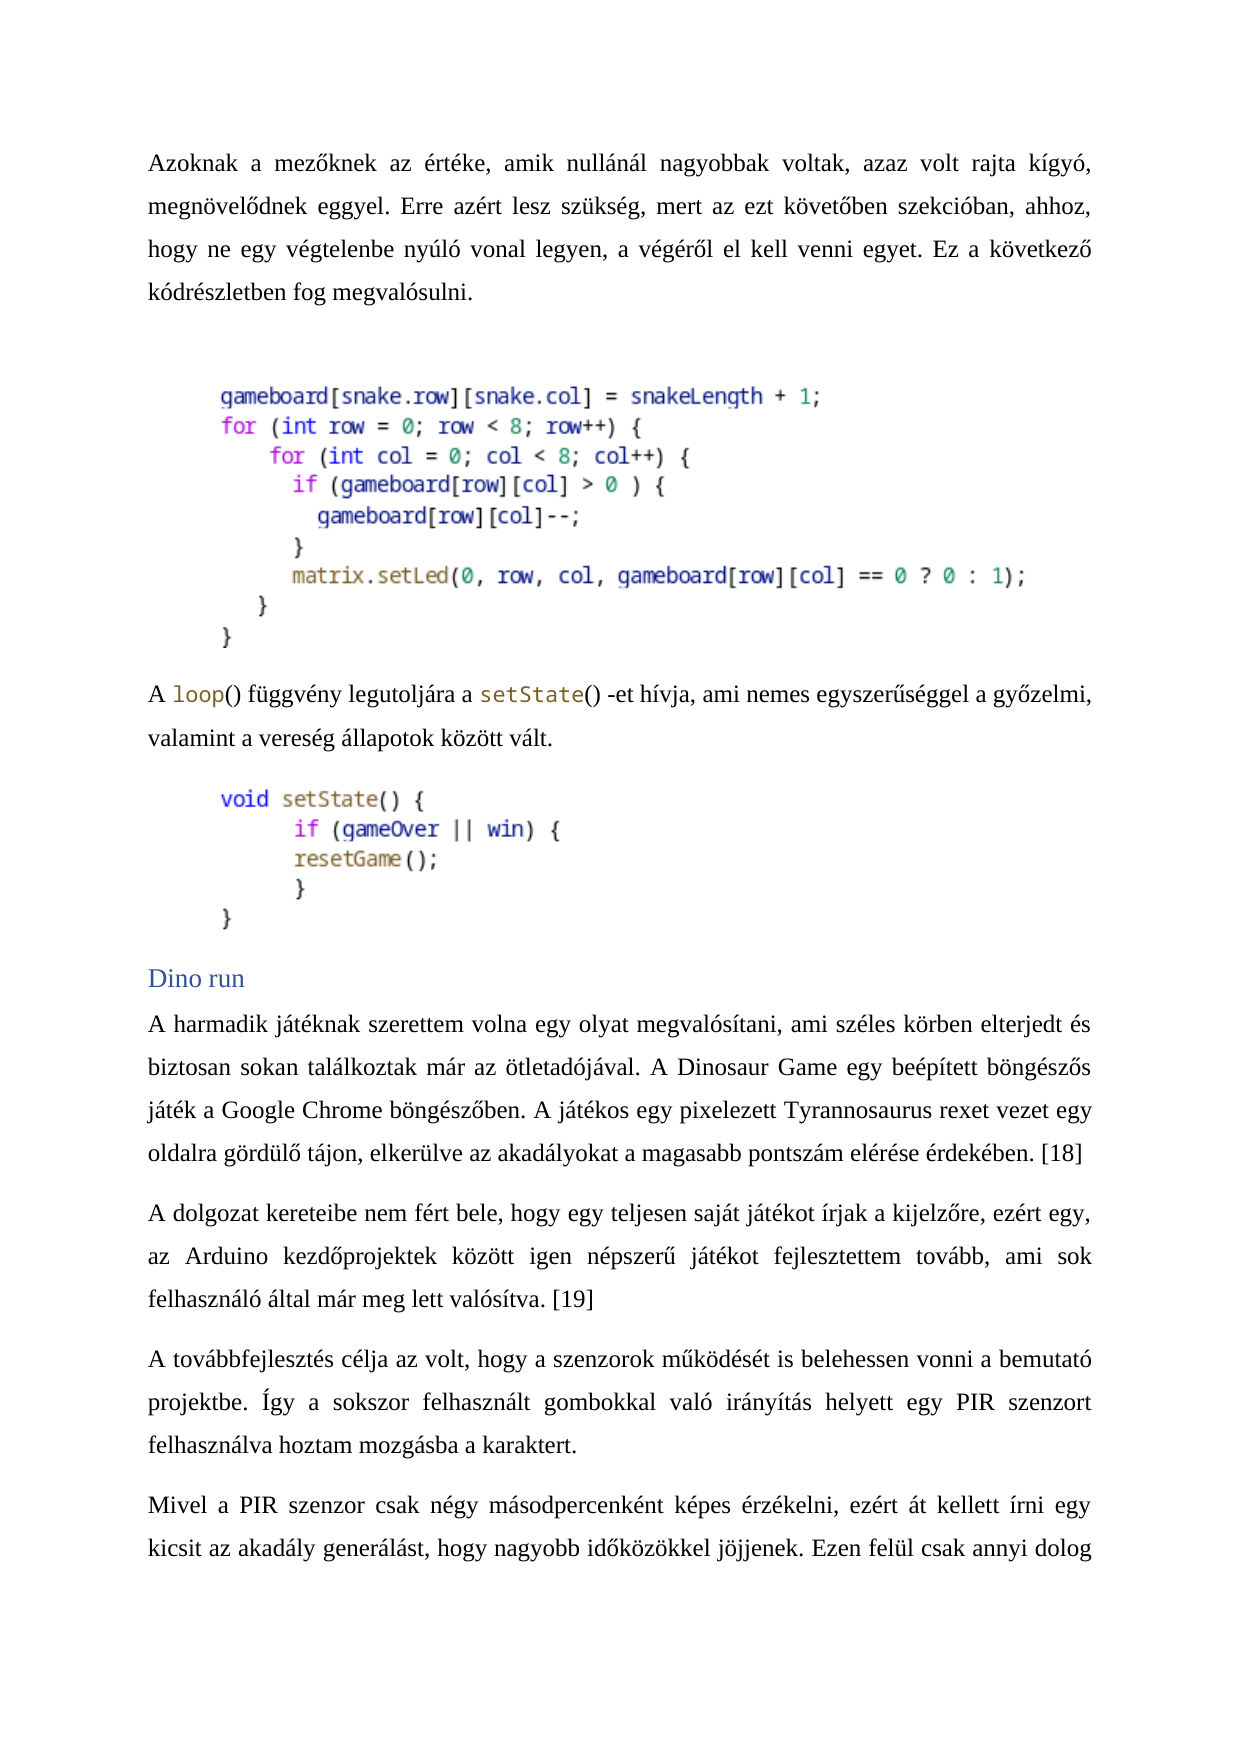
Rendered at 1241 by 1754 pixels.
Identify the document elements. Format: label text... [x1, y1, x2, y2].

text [148, 1490, 1093, 1562]
text A harmadik játéknak szerettem volna egy olyat megvalósítani, ami széles körben elterjedt és biztosan sokan találkoztak már az ötletadójával. A Dinosaur Game egy beépített böngészős játék a Google Chrome böngészőben. A játékos egy pixelezett Tyrannosaurus rexet vezet egy oldalra gördülő tájon, elkerülve az akadályokat a magasabb pontszám elérése érdekében. [18] [148, 1009, 1093, 1167]
text Dino run [148, 962, 1093, 993]
text A dolgozat kereteibe nem fért bele, hogy egy teljesen saját játékot írjak a kijelzőre, ezért egy, az Arduino kezdőprojektek között igen népszerű játékot fejlesztettem tovább, ami sok felhasználó által már meg lett valósítva. [19] [148, 1198, 1093, 1313]
text A loop() függvény legutoljára a setState() -et hívja, ami nemes egyszerűséggel a győzelmi, valamint a vereség állapotok között vált. [148, 679, 1093, 752]
text A továbbfejlesztés célja az volt, hogy a szenzorok működését is belehessen vonni a bemutató projektbe. Így a sokszor felhasznált gombokkal való irányítás helyett egy PIR szenzort felhasználva hoztam mozgásba a karaktert. [148, 1344, 1093, 1459]
text Azoknak a mezőknek az értéke, amik nullánál nagyobbak voltak, azaz volt rajta kígyó, megnövelődnek eggyel. Erre azért lesz szükség, mert az ezt követőben szekcióban, ahhoz, hogy ne egy végtelenbe nyúló vonal legyen, a végéről el kell venni egyet. Ez a következő kódrészletben fog megvalósulni. [148, 148, 1093, 306]
